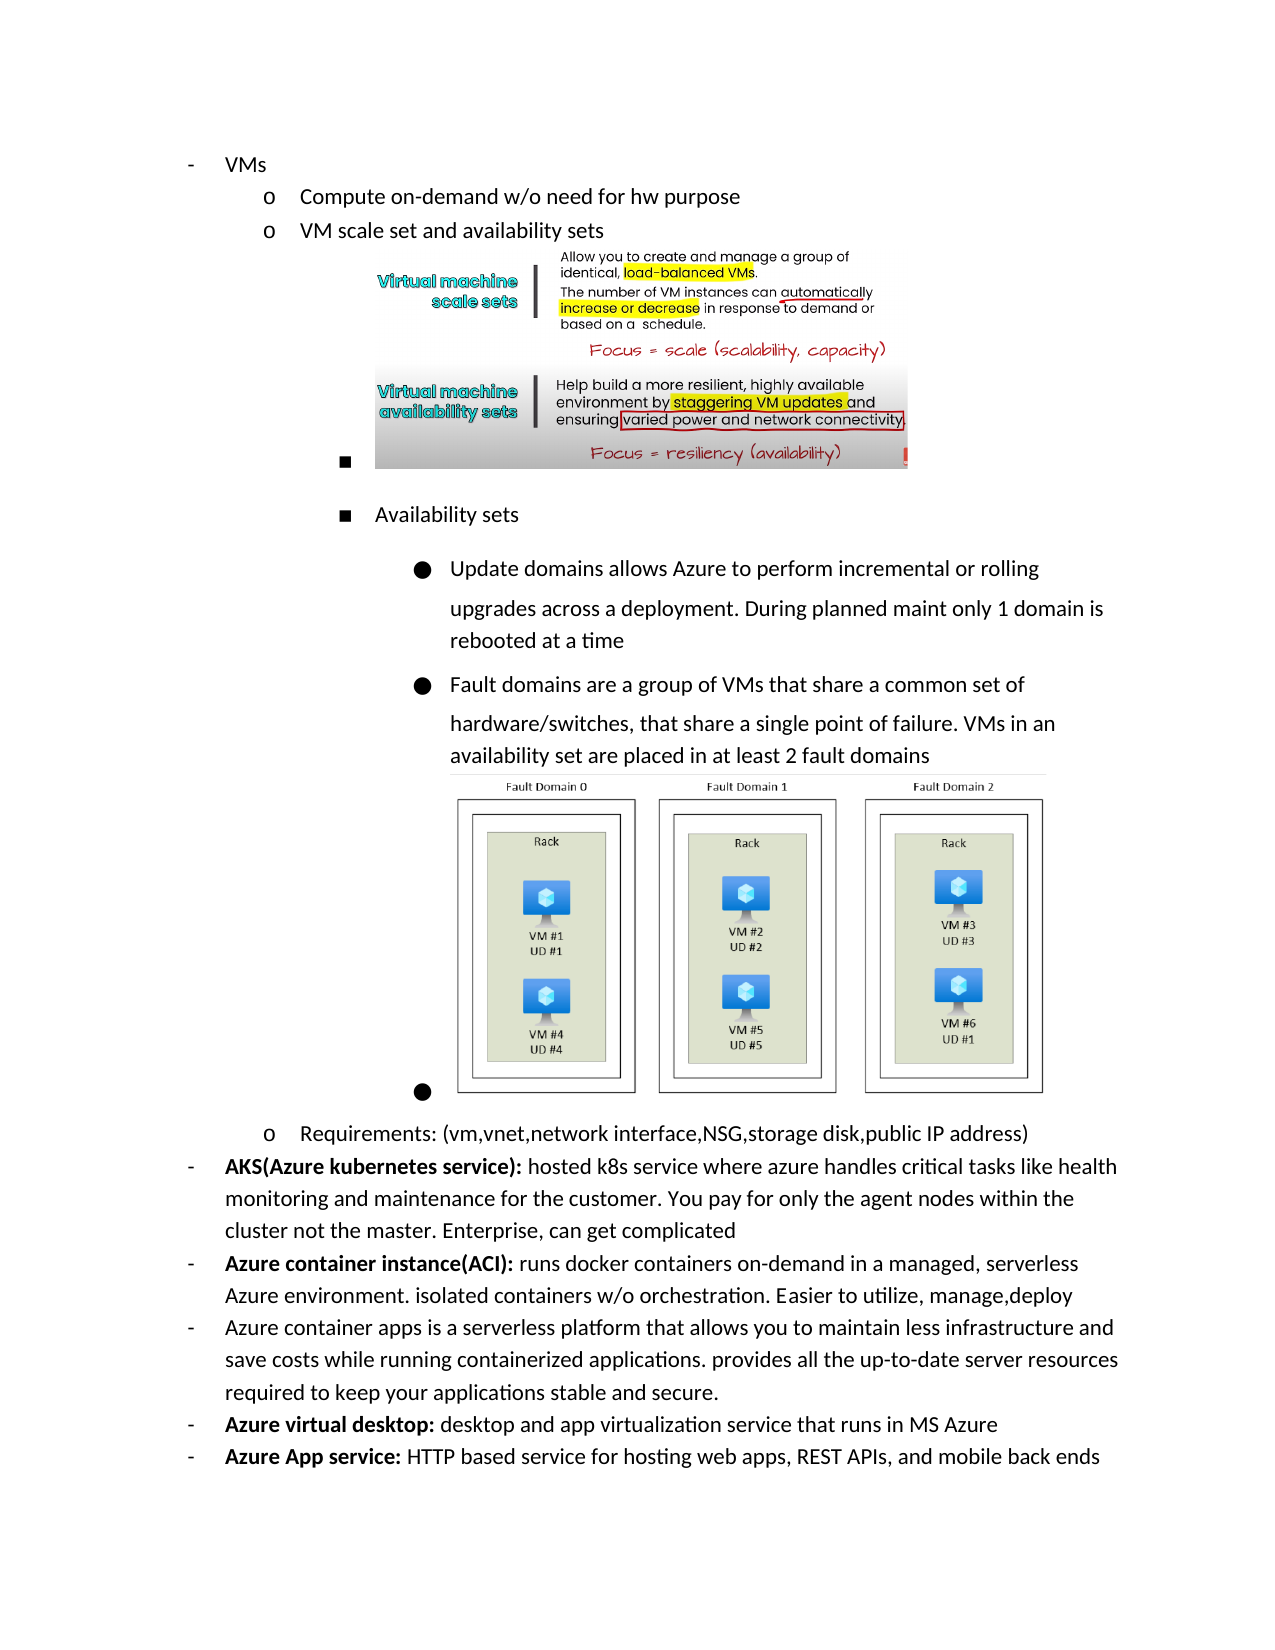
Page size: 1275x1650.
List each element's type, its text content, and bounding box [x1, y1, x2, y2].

list Azure container apps is a serverless platform that allows you to maintain less infrastructure and save costs while running containerized applications. provides all the up-to-date server resources required to keep your applications stable and secure. [187, 1313, 1125, 1406]
list Requirements: (vm,vnet,network interface,NSG,storage disk,public IP address) [262, 1119, 1125, 1148]
picture [375, 249, 908, 469]
list VM scale set and availability sets [262, 216, 1125, 245]
list Compute on-demand w/o need for hw purpose [262, 182, 1125, 211]
list Fault domains are a group of VMs that share a common set of hardware/switches, that share a single point of failure. VMs in an availability set are placed in at least 2 fault domains [412, 658, 1125, 769]
list Azure App service: HTTP based service for hosting web apps, REST APIs, and mobile back ends [187, 1442, 1125, 1470]
picture [450, 773, 1047, 1099]
list Azure virtual desktop: desktop and app virtualization service that runs in MS Azure [187, 1410, 1125, 1438]
list Availability sets [337, 489, 1125, 536]
list Azure container instance(ACI): runs docker containers on-demand in a managed, serverless Azure environment. isolated containers w/o orchestration. Easier to utilize, manage,deploy [187, 1249, 1125, 1309]
list AKS(Azure kubernetes service): hosted k8s service where azure handles critical tasks like health monitoring and maintenance for the customer. You pay for only the agent nodes within the cluster not the master. Enterprise, can get complicated [187, 1152, 1125, 1245]
list Update domains allows Azure to perform incremental or rolling upgrades across a deployment. During planned maint only 1 domain is rebooted at a time [412, 543, 1125, 654]
list VMs [187, 150, 1125, 178]
